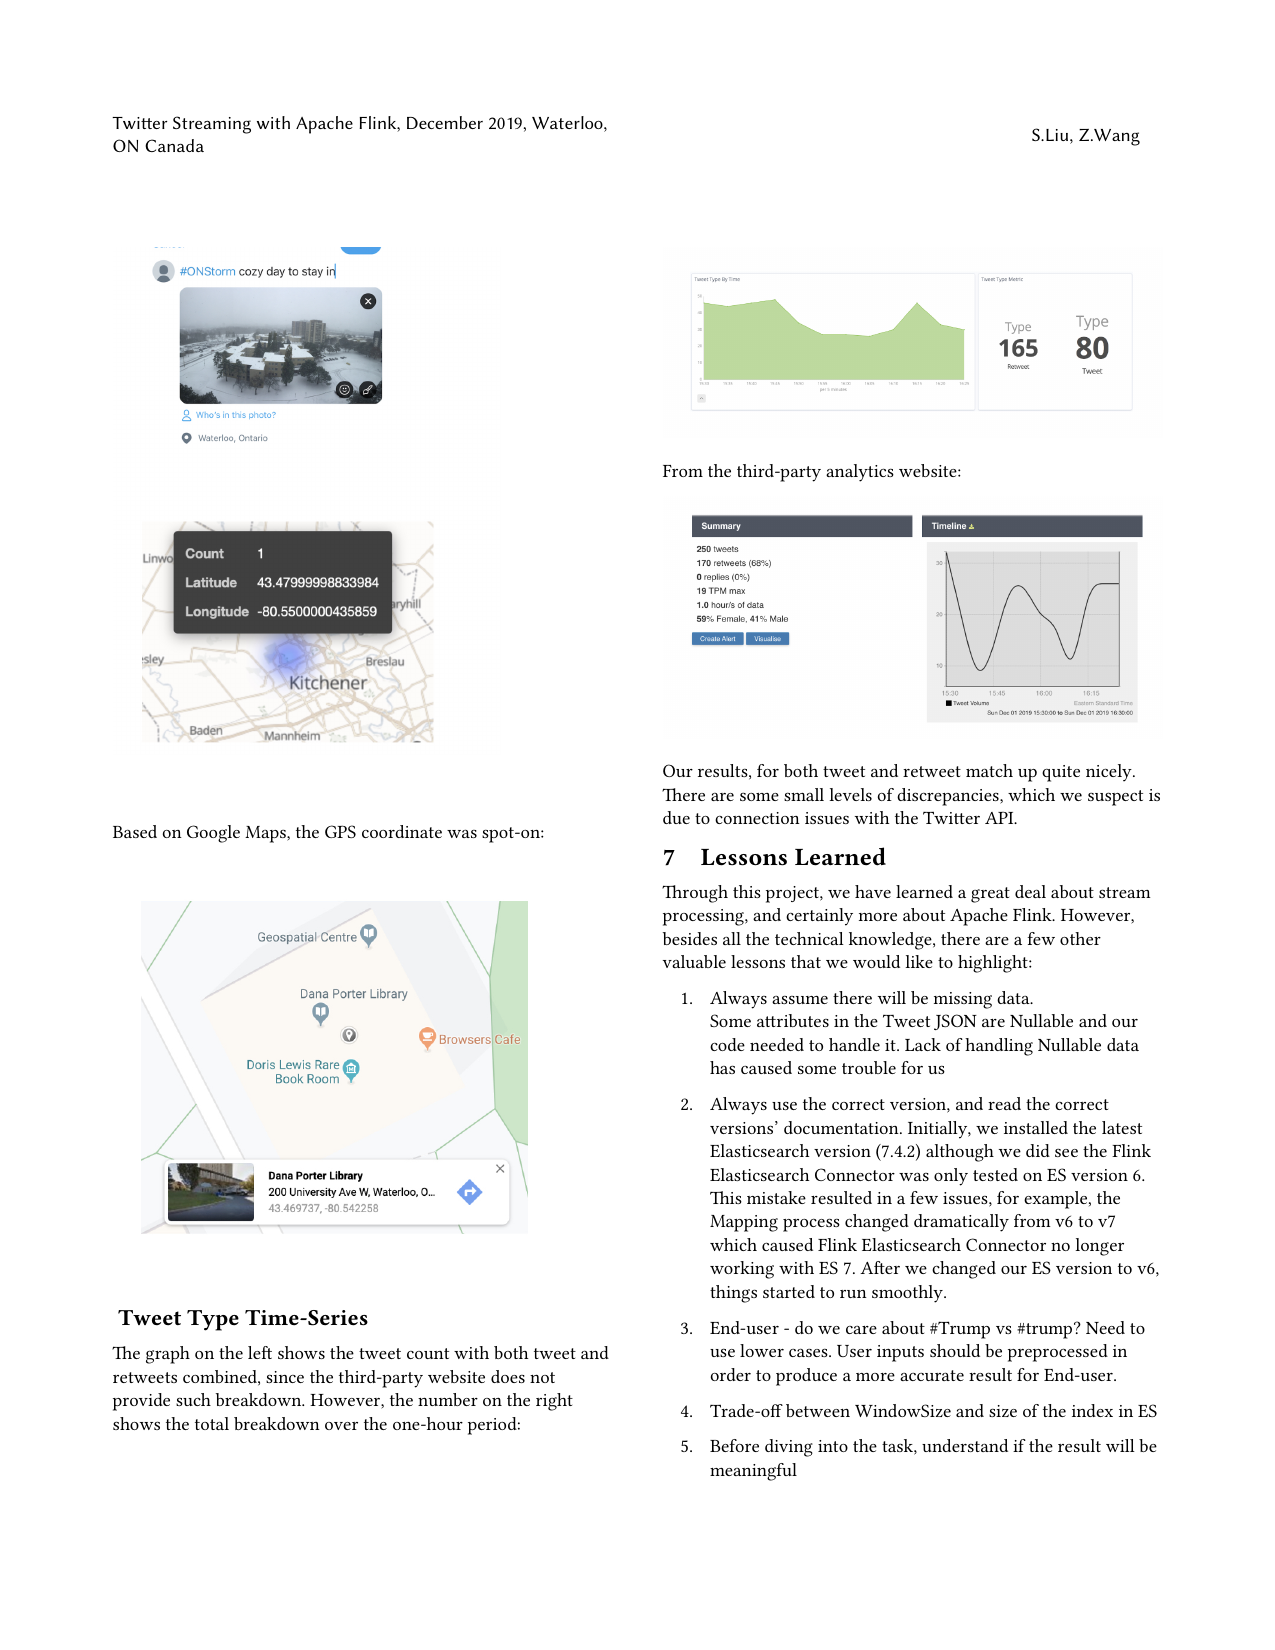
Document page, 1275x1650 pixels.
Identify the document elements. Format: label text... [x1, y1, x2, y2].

list Always assume there will be missing data. Some attributes in the Tweet JSON are Nullable and our code needed to handle it. Lack of handling Nullable data has caused some trouble for us [680, 988, 1162, 1079]
text Lessons Learned [662, 844, 1162, 871]
text Based on Google Maps, the GPS coordinate was spot-on: [112, 821, 612, 843]
picture [112, 247, 501, 755]
text From the third-party analytics website: [662, 460, 1162, 482]
text Tweet Type Time-Series [112, 1304, 612, 1331]
list Before diving into the task, understand if the result will be meaningful [680, 1436, 1162, 1481]
list Trade-off between WindowSize and size of the index in ES [680, 1400, 1162, 1422]
picture [112, 865, 566, 1238]
list Always use the correct version, and read the correct versions’ documentation. Initially, we installed the latest Elasticsearch version (7.4.2) although we did see the Flink Elasticsearch Connector was only tested on ES version 6. This mistake resulted in a few issues, for example, the Mapping process changed dramatically from v6 to v7 which caused Flink Elasticsearch Connector no longer working with ES 7. After we changed our ES version to v6, things started to run smoothly. [680, 1094, 1162, 1303]
text Through this project, we have learned a great deal about stream processing, and certainly more about Apache Flink. However, besides all the technical knowledge, there are a few other valuable lessons that we would like to highlight: [662, 881, 1162, 973]
picture [662, 247, 1163, 438]
picture [662, 496, 1163, 739]
list End-user - do we care about #Trump vs #trump? Need to use lower cases. User inputs should be preprocessed in order to produce a more accurate result for End-user. [680, 1317, 1162, 1386]
text Our results, for both tweet and retweet match up quite nicely. There are some small levels of discrepancies, which we suspect is due to connection issues with the Twitter API. [662, 761, 1162, 829]
text The graph on the left shows the tweet count with both tweet and retweets combined, since the third-party website does not provide such breakdown. However, the number on the right shows the total breakdown over the one-hour period: [112, 1343, 612, 1434]
